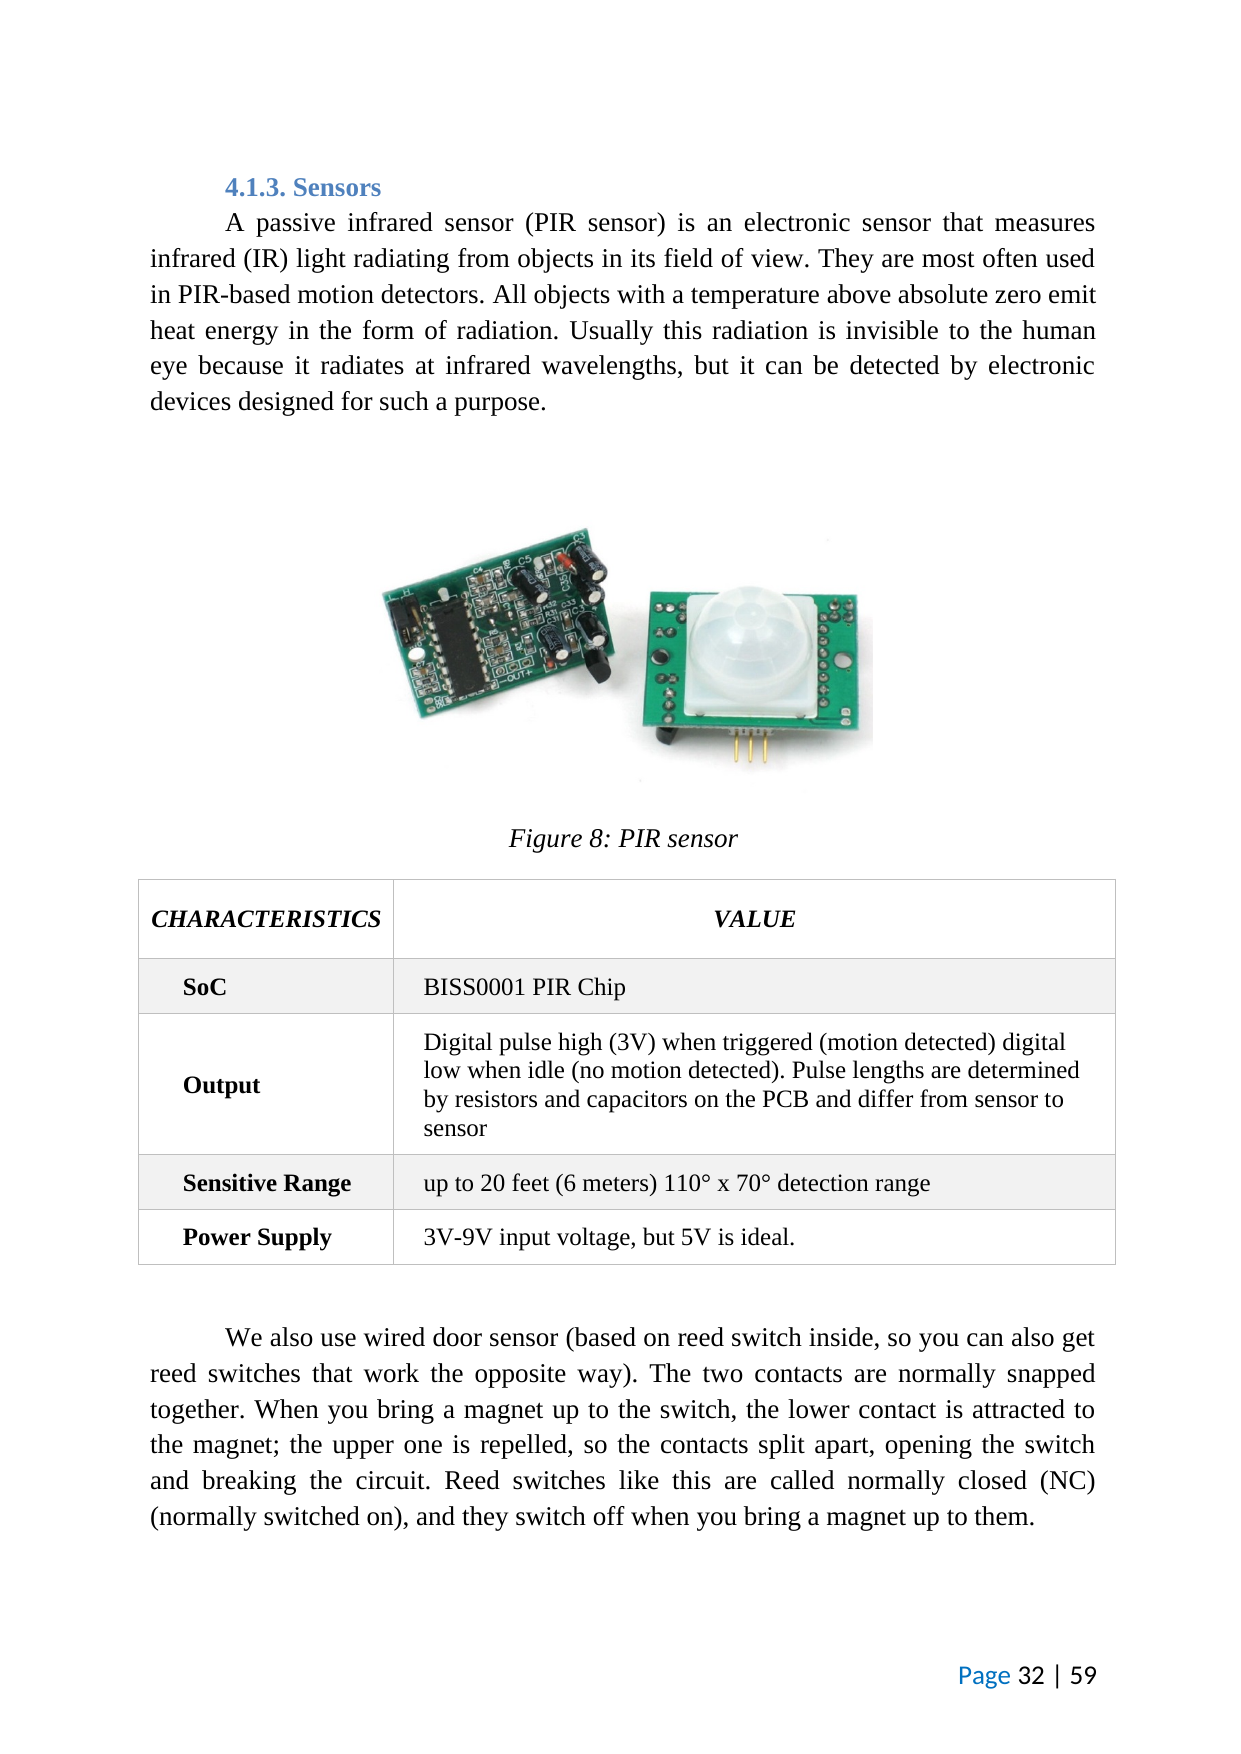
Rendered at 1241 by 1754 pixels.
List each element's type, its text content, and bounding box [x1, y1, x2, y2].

picture [373, 498, 873, 797]
table_cell 3V-9V input voltage, but 5V is ideal. [394, 1210, 1115, 1264]
table_cell Digital pulse high (3V) when triggered (motion detected) digital low when idle (no motion detected). Pulse lengths are determined by resistors and capacitors on the PCB and differ from sensor to sensor [394, 1014, 1115, 1154]
table_cell Sensitive Range [139, 1155, 393, 1209]
table_header CHARACTERISTICS [139, 880, 393, 958]
text We also use wired door sensor (based on reed switch inside, so you can also get reed switches that work the opposite way). The two contacts are normally snapped together. When you bring a magnet up to the switch, the lower contact is attracted to the magnet; the upper one is repelled, so the contacts split apart, opening the switch and breaking the circuit. Reed switches like this are called normally closed (NC) (normally switched on), and they switch off when you bring a magnet up to them. [150, 1321, 1097, 1531]
table_header VALUE [394, 880, 1115, 958]
table_cell up to 20 feet (6 meters) 110° x 70° detection range [394, 1155, 1115, 1209]
table_cell SoC [139, 959, 393, 1013]
text A passive infrared sensor (PIR sensor) is an electronic sensor that measures infrared (IR) light radiating from objects in its field of view. They are most often used in PIR-based motion detectors. All objects with a temperature above absolute zero emit heat energy in the form of radiation. Usually this radiation is invisible to the human eye because it radiates at infrared wavelengths, but it can be detected by electronic devices designed for such a purpose. [150, 207, 1097, 416]
table_cell BISS0001 PIR Chip [394, 959, 1115, 1013]
text Figure 8: PIR sensor [150, 822, 1097, 853]
table_cell Output [139, 1014, 393, 1154]
table_cell Power Supply [139, 1210, 393, 1264]
subtitle 4.1.3. Sensors [150, 171, 1097, 202]
